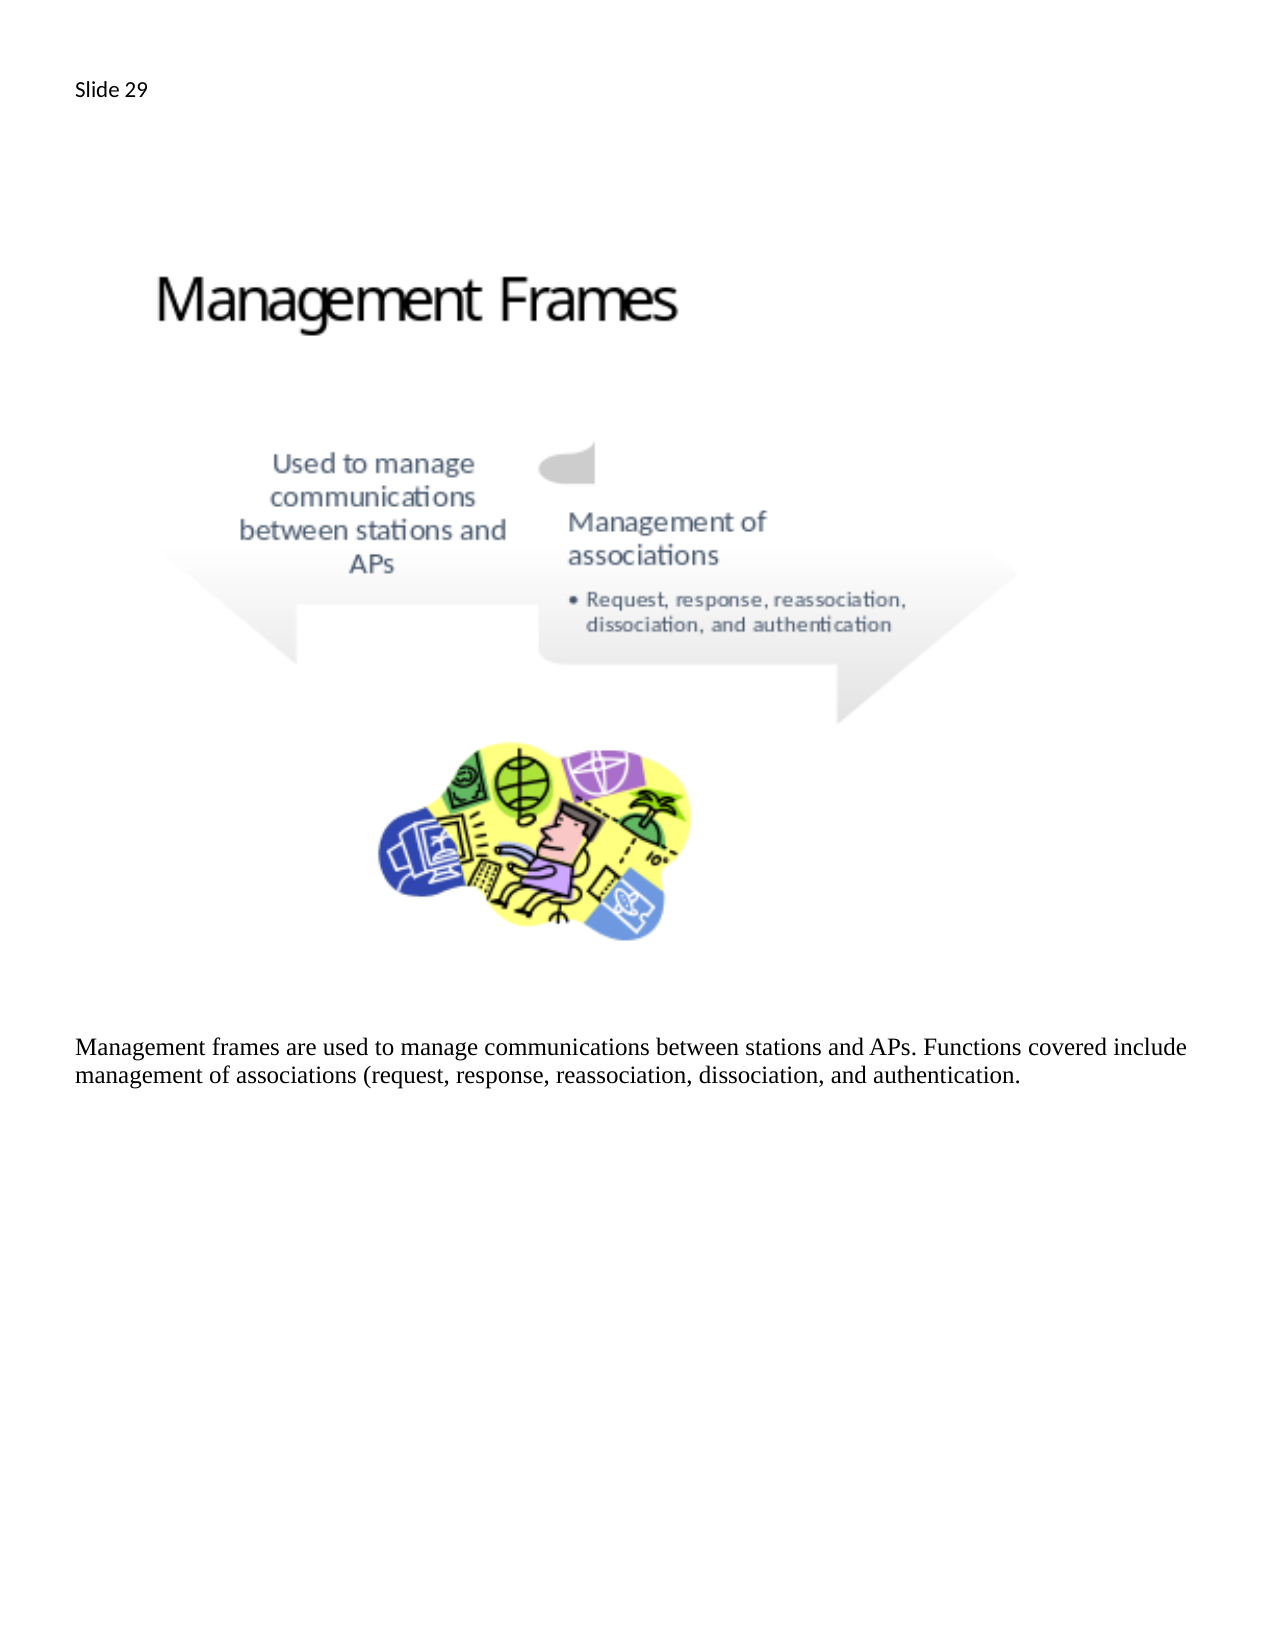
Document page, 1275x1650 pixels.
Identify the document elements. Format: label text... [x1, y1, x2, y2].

text Management frames are used to manage communications between stations and APs. Functions covered include management of associations (request, response, reassociation, dissociation, and authentication. [75, 1032, 1200, 1089]
text Slide 29 [75, 75, 1200, 103]
